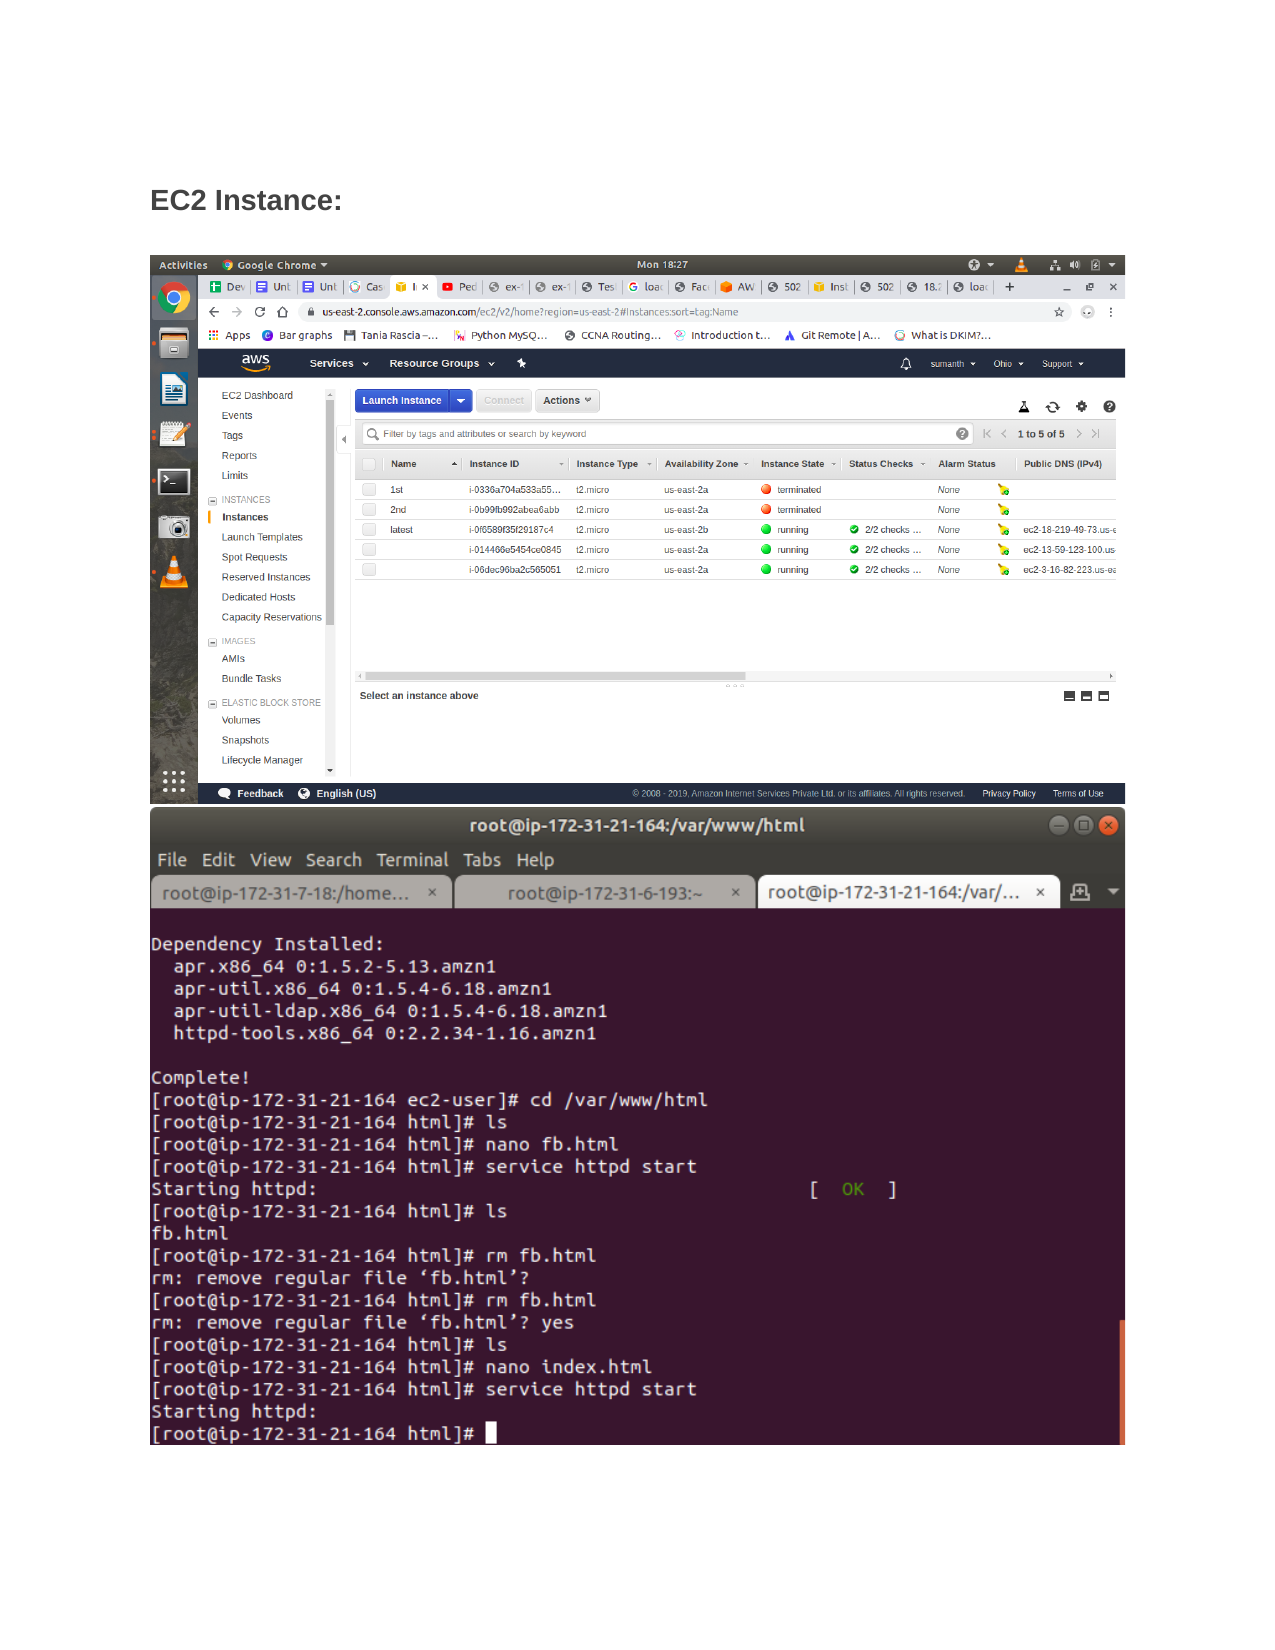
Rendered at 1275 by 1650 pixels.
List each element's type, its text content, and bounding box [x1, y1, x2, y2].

picture [150, 807, 1125, 1445]
subtitle EC2 Instance: [150, 183, 1125, 217]
picture [150, 255, 1125, 804]
